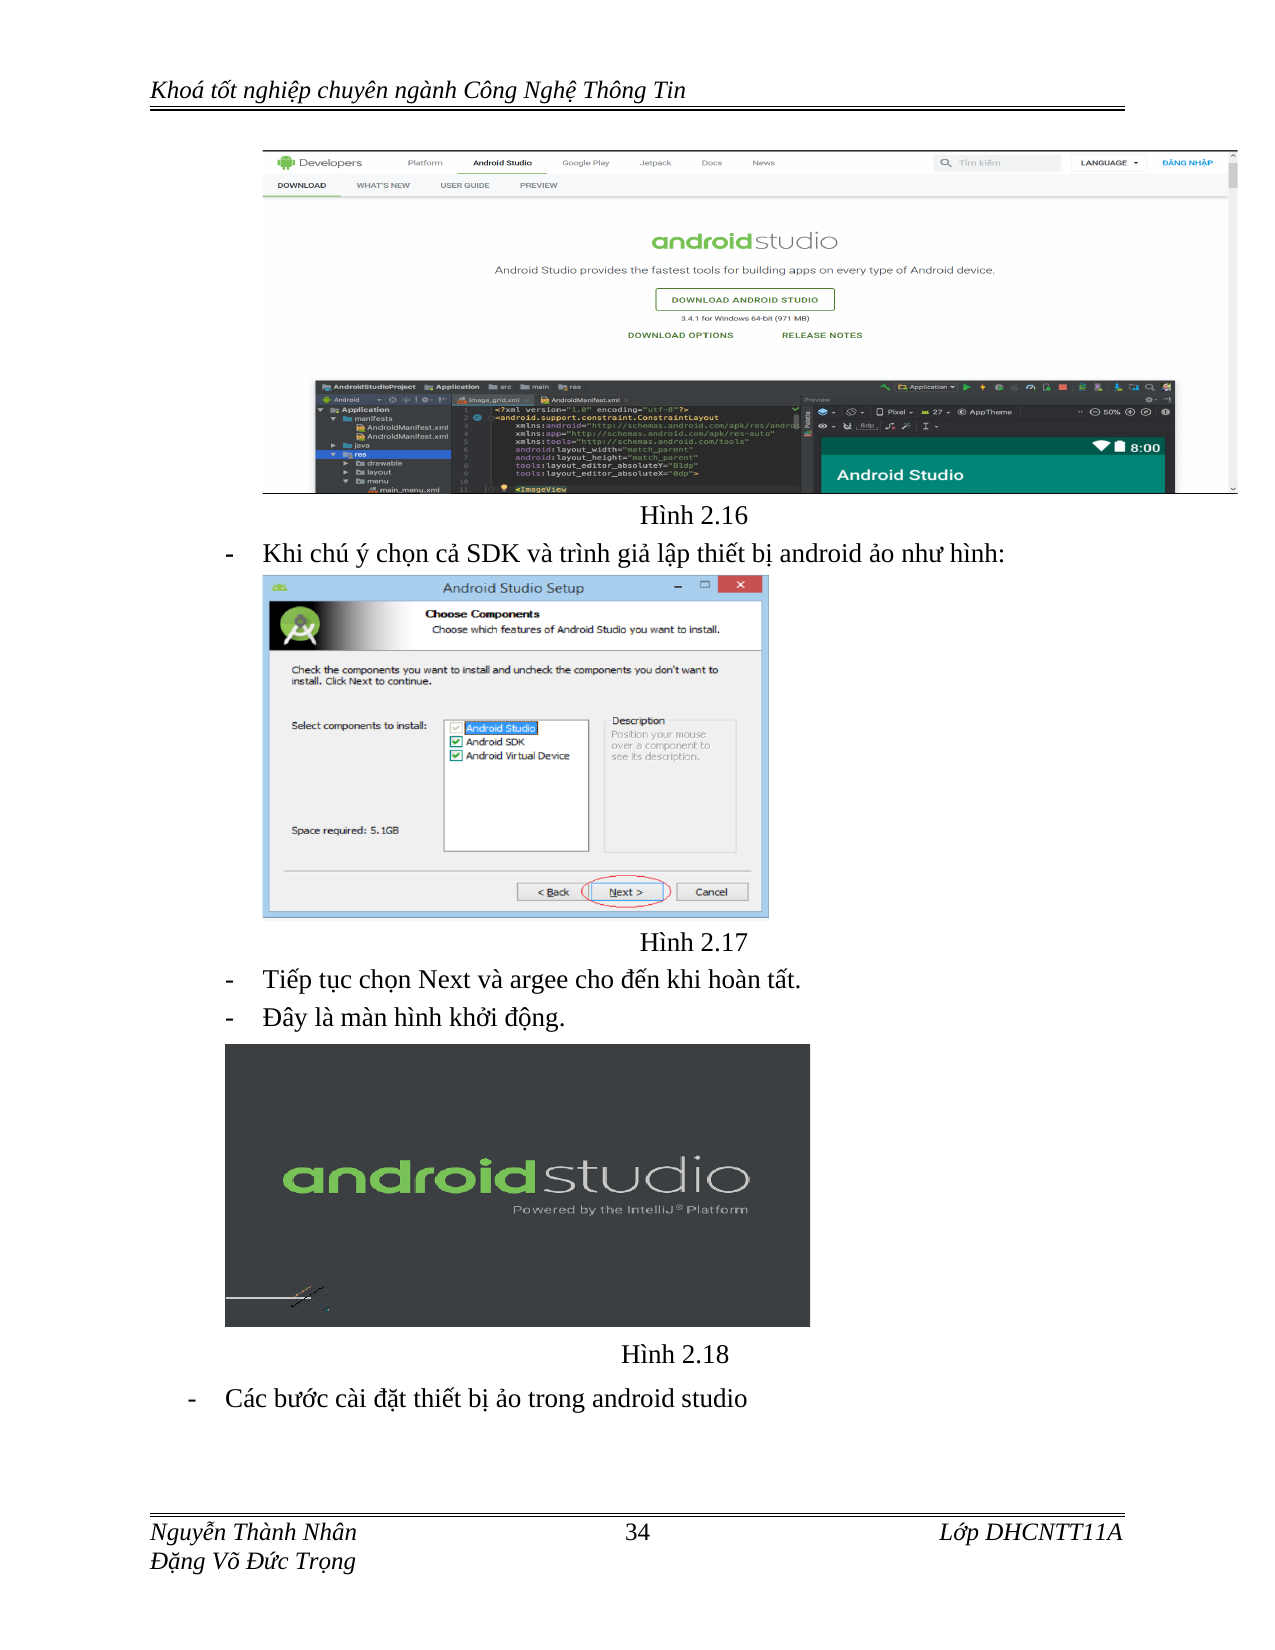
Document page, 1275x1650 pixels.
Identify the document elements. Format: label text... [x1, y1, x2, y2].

text Hình 2.18 [225, 1339, 1125, 1370]
list Hình 2.16 [262, 499, 1125, 531]
list Đây là màn hình khởi động. [225, 1001, 1125, 1032]
list Khi chú ý chọn cả SDK và trình giả lập thiết bị android ảo như hình: [225, 537, 1125, 568]
picture [225, 1044, 811, 1327]
list Các bước cài đặt thiết bị ảo trong android studio [187, 1382, 1125, 1413]
list Hình 2.17 [262, 926, 1125, 957]
picture [262, 150, 1238, 494]
picture [262, 574, 769, 921]
list Tiếp tục chọn Next và argee cho đến khi hoàn tất. [225, 963, 1125, 994]
